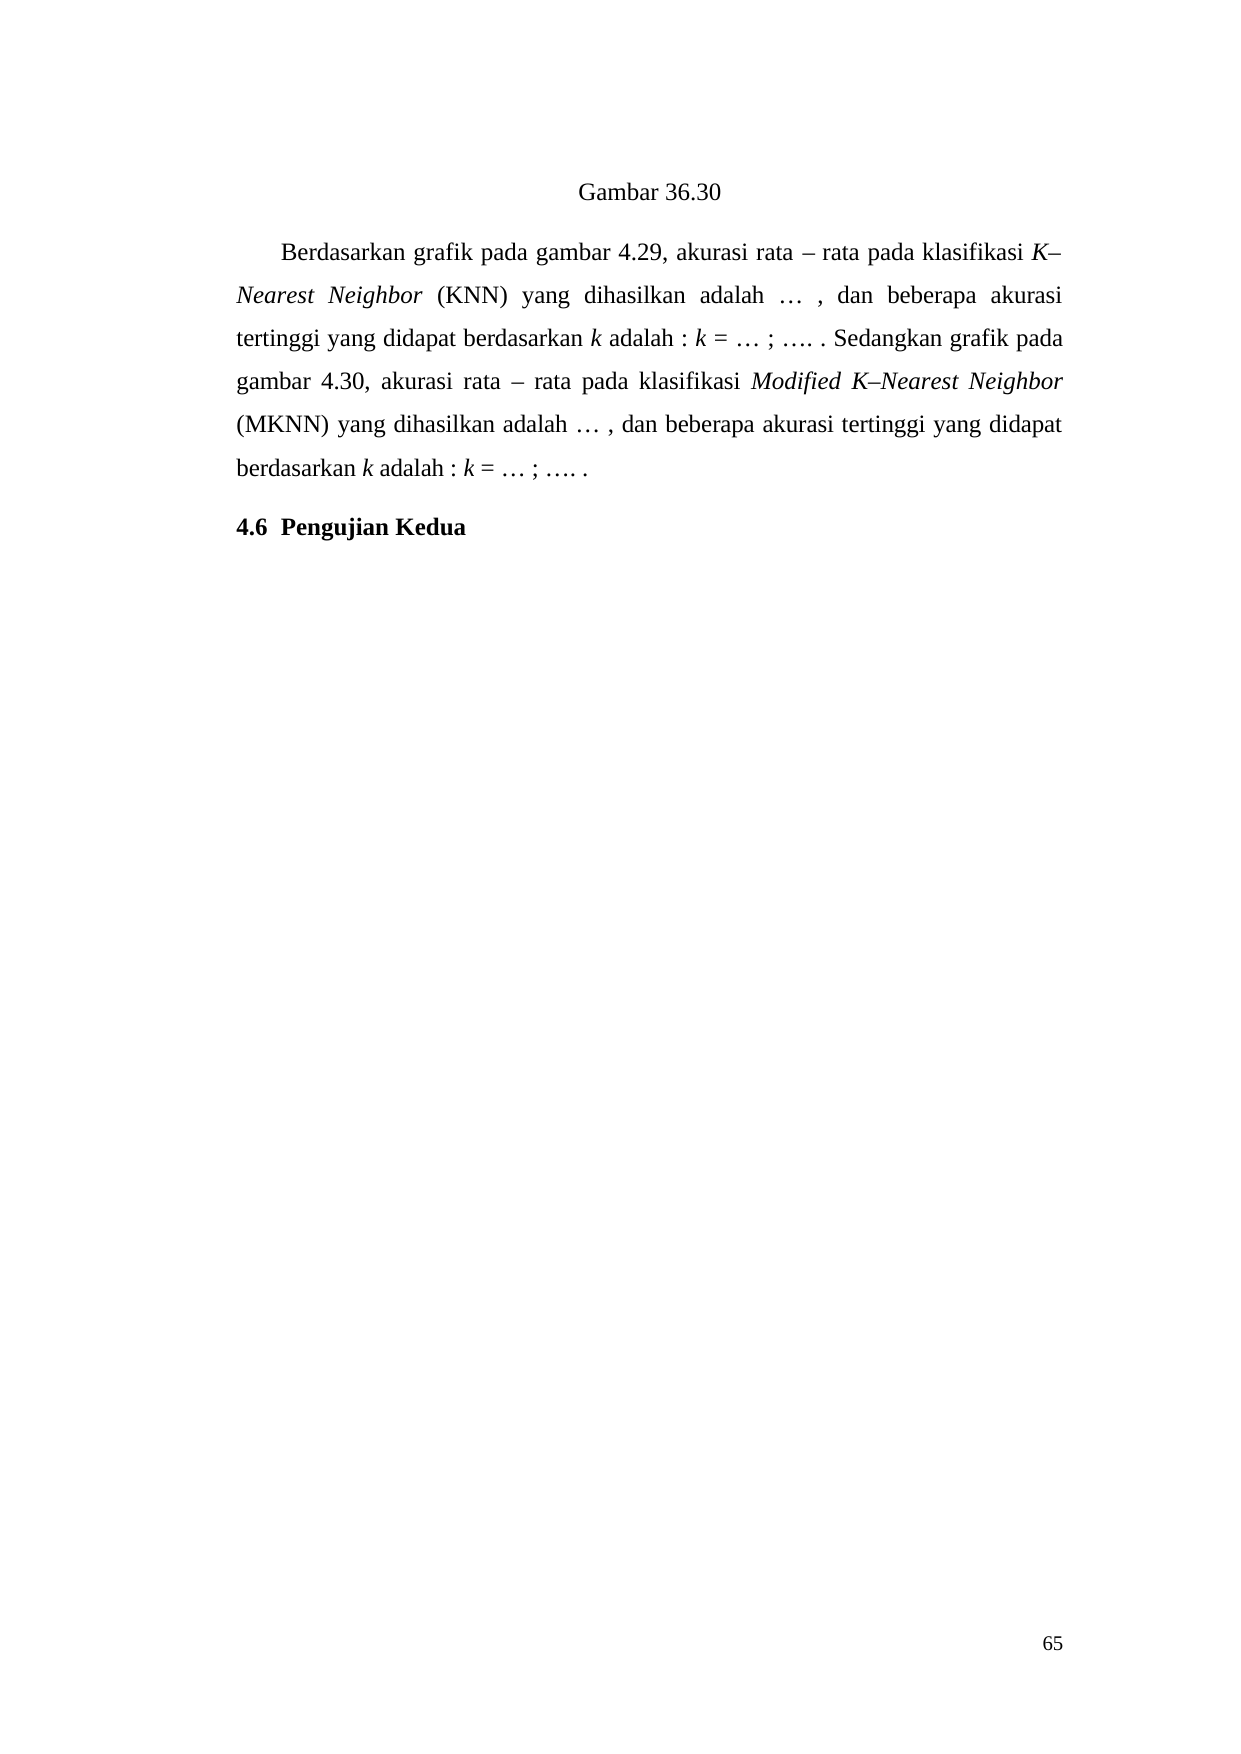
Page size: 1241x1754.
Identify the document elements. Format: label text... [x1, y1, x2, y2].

text Berdasarkan grafik pada gambar 4.29, akurasi rata – rata pada klasifikasi K–Nearest Neighbor (KNN) yang dihasilkan adalah … , dan beberapa akurasi tertinggi yang didapat berdasarkan k adalah : k = … ; …. . Sedangkan grafik pada gambar 4.30, akurasi rata – rata pada klasifikasi Modified K–Nearest Neighbor (MKNN) yang dihasilkan adalah … , dan beberapa akurasi tertinggi yang didapat berdasarkan k adalah : k = … ; …. . [236, 237, 1063, 323]
subtitle Pengujian Kedua [236, 512, 1063, 541]
text Berdasarkan grafik pada gambar 4.29, akurasi rata – rata pada klasifikasi K–Nearest Neighbor (KNN) yang dihasilkan adalah … , dan beberapa akurasi tertinggi yang didapat berdasarkan k adalah : k = … ; …. . Sedangkan grafik pada gambar 4.30, akurasi rata – rata pada klasifikasi Modified K–Nearest Neighbor (MKNN) yang dihasilkan adalah … , dan beberapa akurasi tertinggi yang didapat berdasarkan k adalah : k = … ; …. . [236, 352, 1063, 481]
